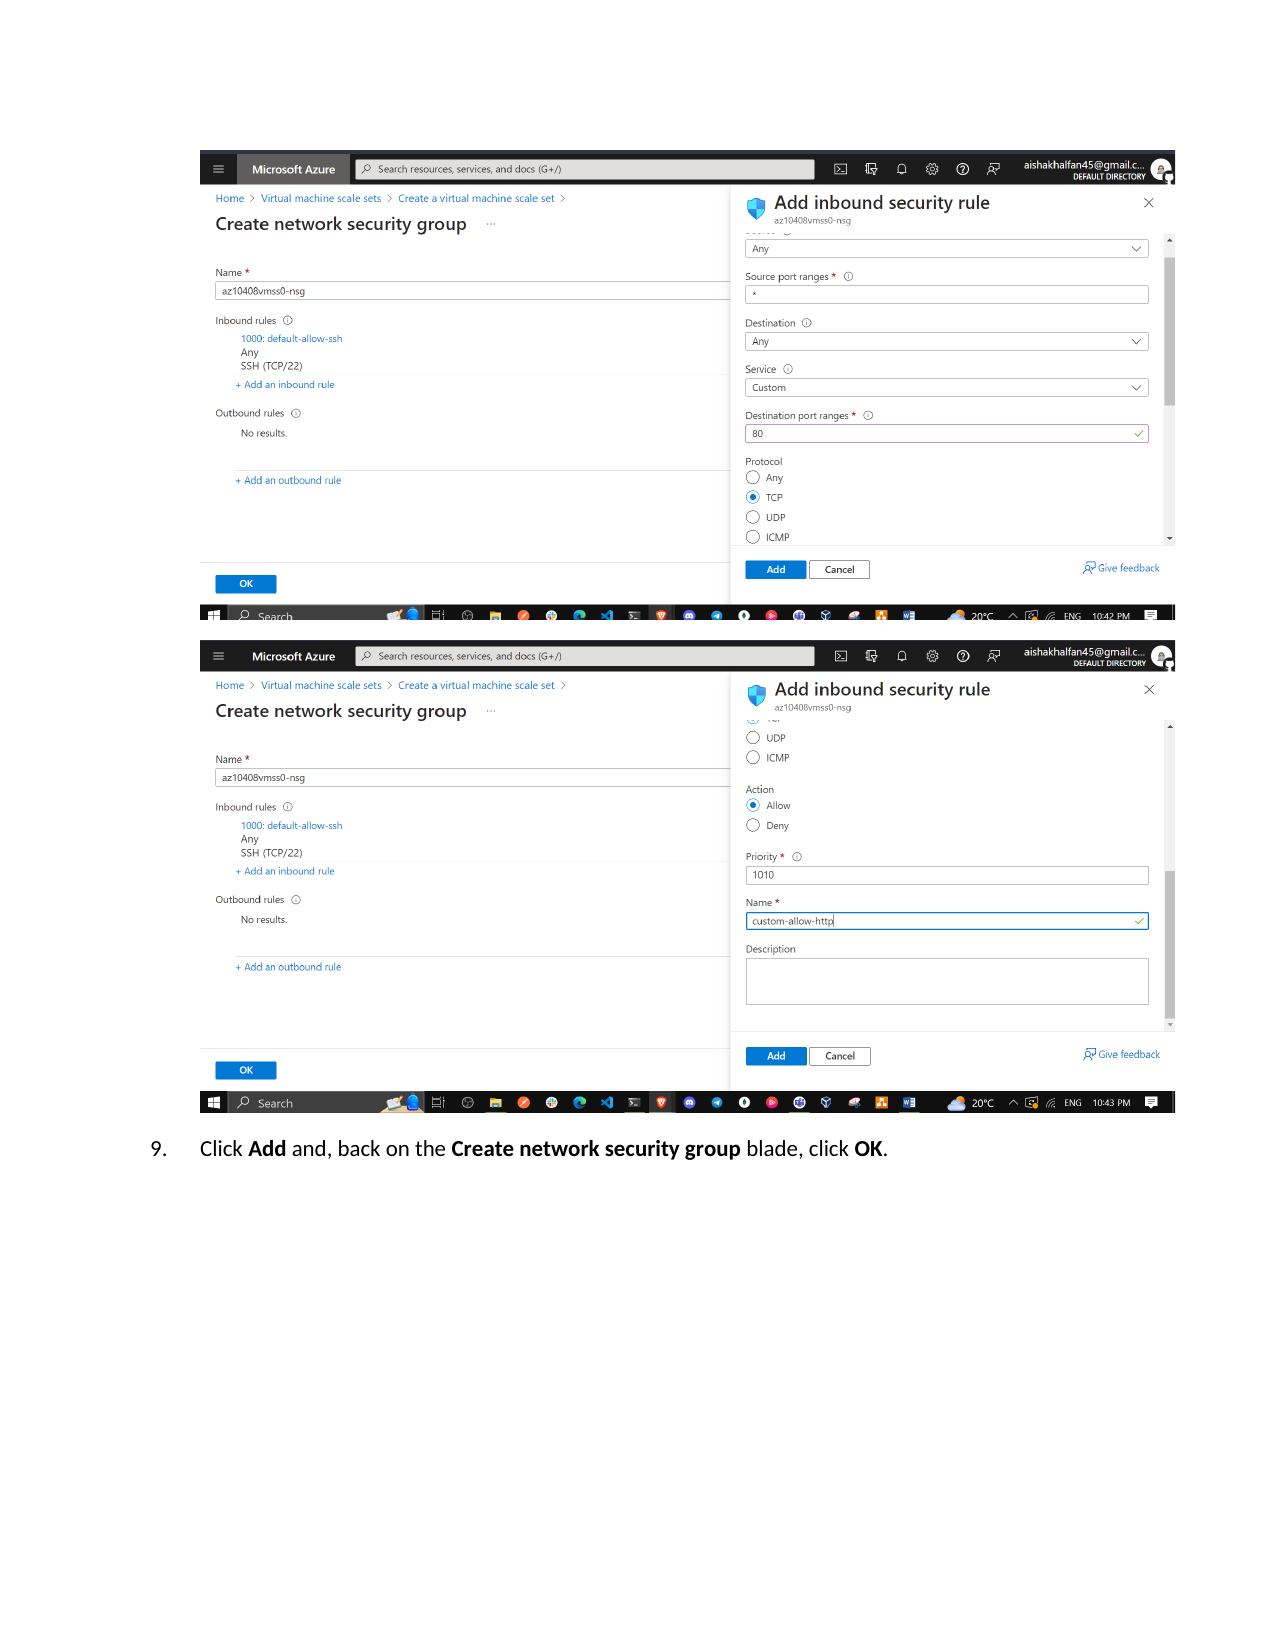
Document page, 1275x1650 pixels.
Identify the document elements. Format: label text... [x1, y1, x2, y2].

picture [200, 150, 1175, 620]
list Click Add and, back on the Create network security group blade, click OK. [150, 1134, 1125, 1162]
picture [200, 640, 1175, 1113]
